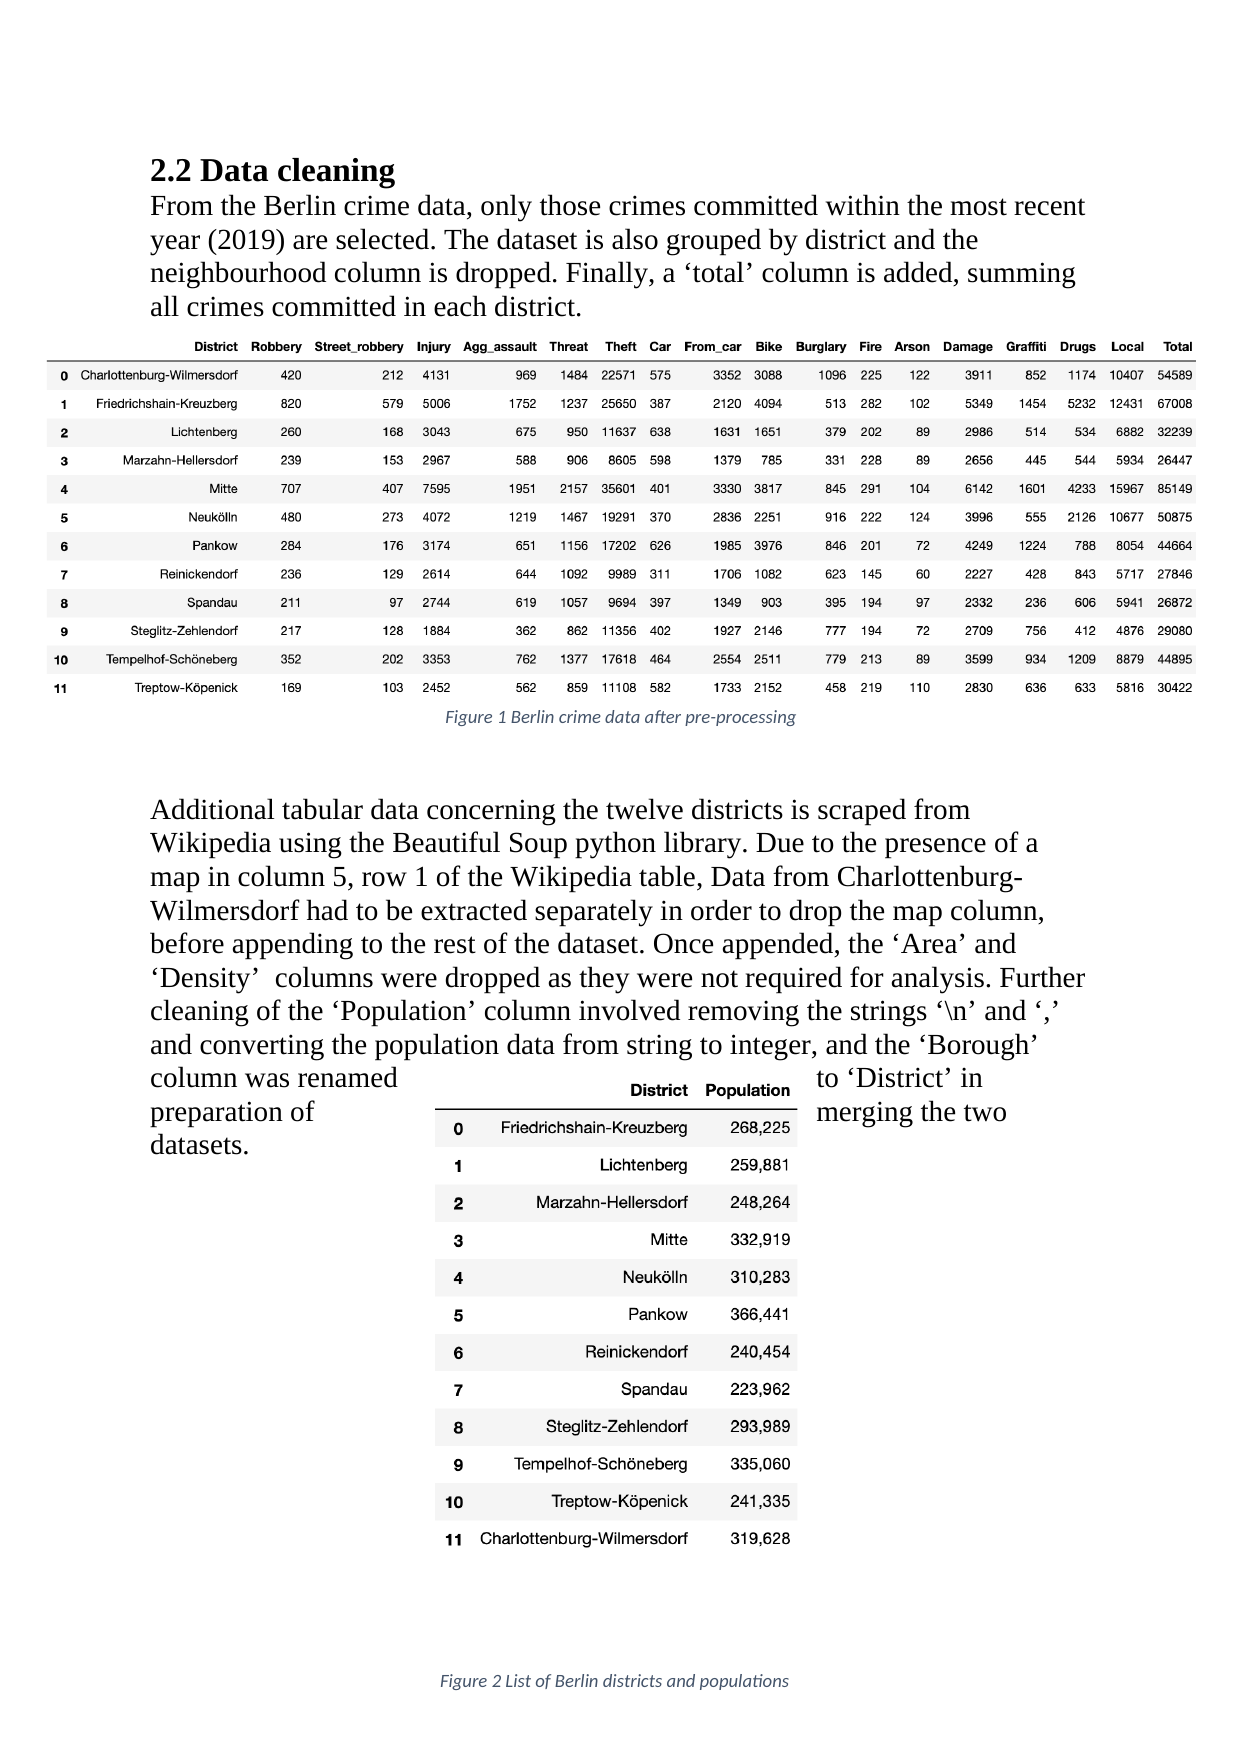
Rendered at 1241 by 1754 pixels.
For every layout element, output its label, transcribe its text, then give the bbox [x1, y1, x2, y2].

text From the Berlin crime data, only those crimes committed within the most recent year (2019) are selected. The dataset is also grouped by district and the neighbourhood column is dropped. Finally, a ‘total’ column is added, summing all crimes committed in each district. [150, 188, 1090, 322]
text Additional tabular data concerning the twelve districts is scraped from Wikipedia using the Beautiful Soup python library. Due to the presence of a map in column 5, row 1 of the Wikipedia table, Data from Charlottenburg-Wilmersdorf had to be extracted separately in order to drop the map column, before appending to the rest of the dataset. Once appended, the ‘Area’ and ‘Density’ columns were dropped as they were not required for analysis. Further cleaning of the ‘Population’ column involved removing the strings ‘\n’ and ‘,’ and converting the population data from string to integer, and the ‘Borough’ column was renamed to ‘District’ in preparation of merging the two datasets. [150, 792, 1090, 1161]
picture [46, 336, 1196, 695]
text 2.2 Data cleaning [150, 150, 1090, 188]
picture [433, 1070, 798, 1550]
